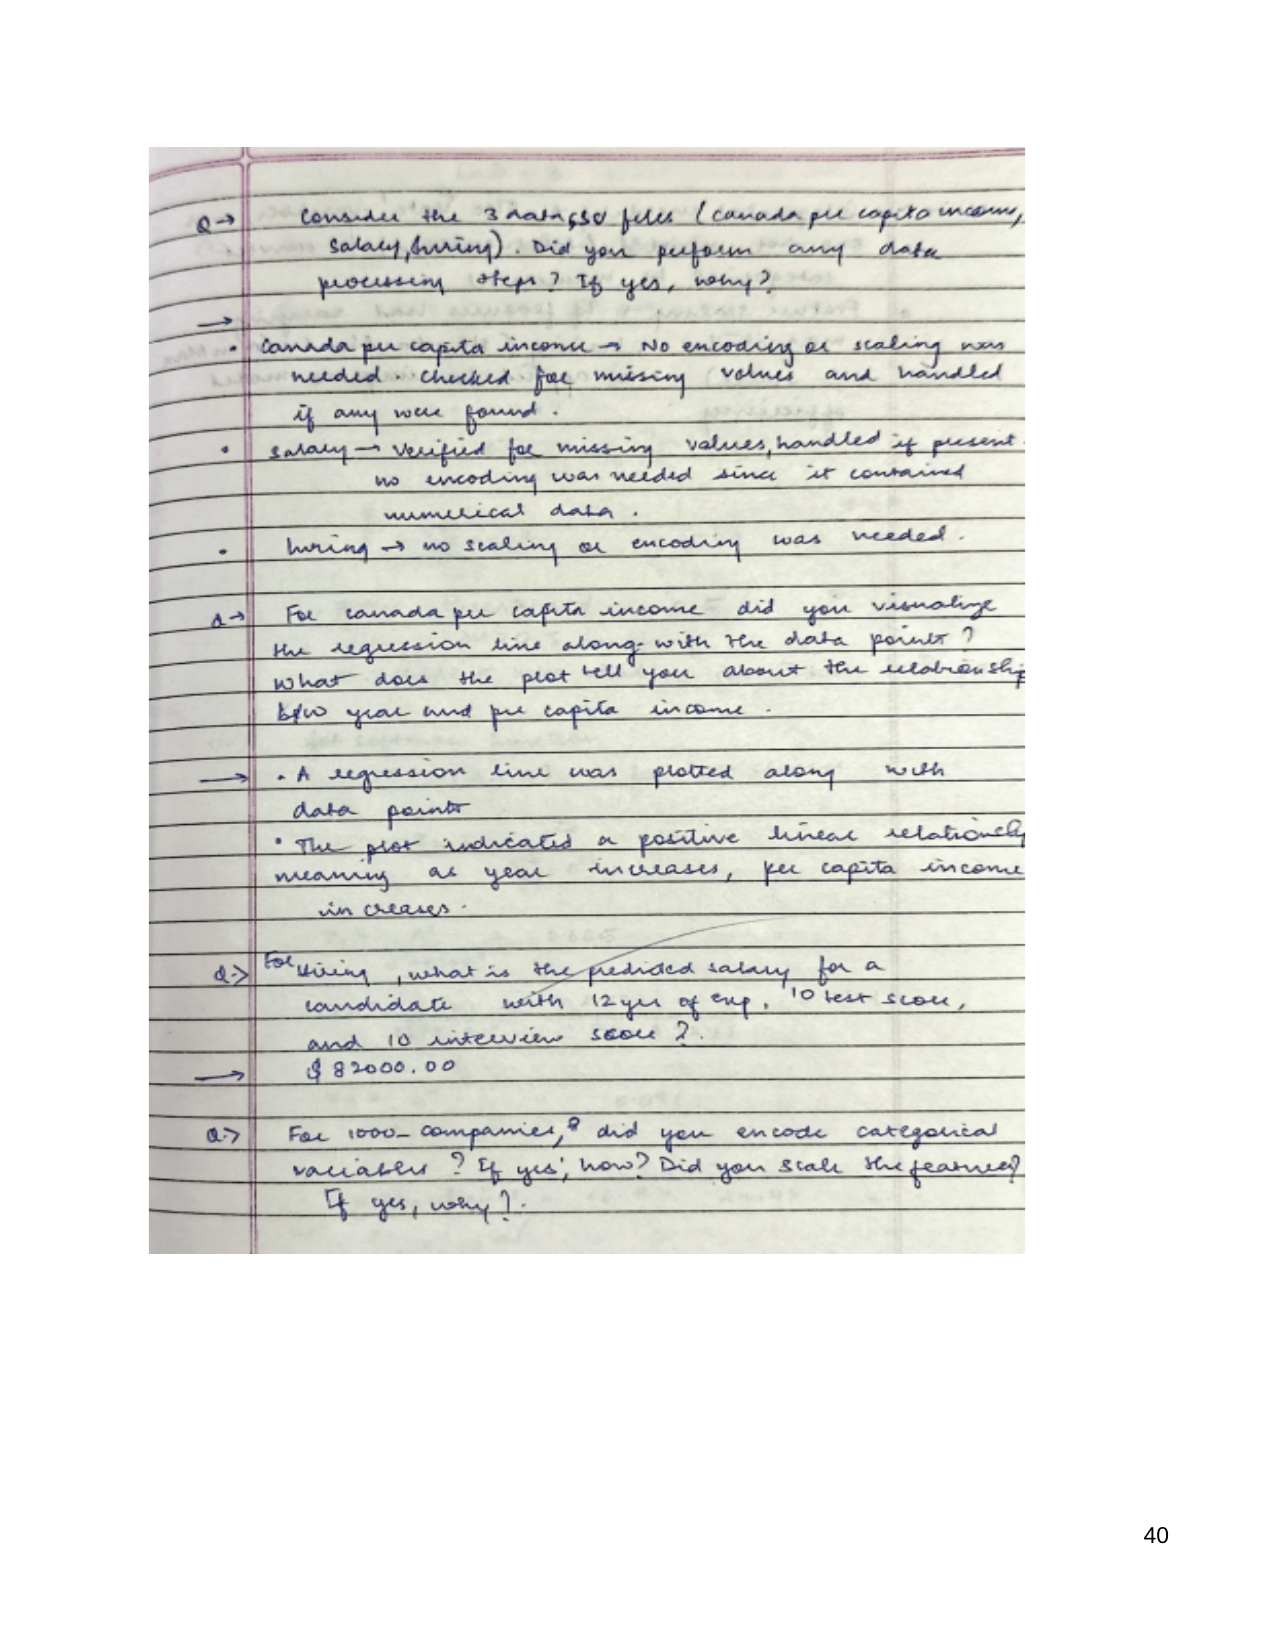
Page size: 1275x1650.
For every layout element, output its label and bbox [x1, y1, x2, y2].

picture [148, 147, 1026, 1254]
